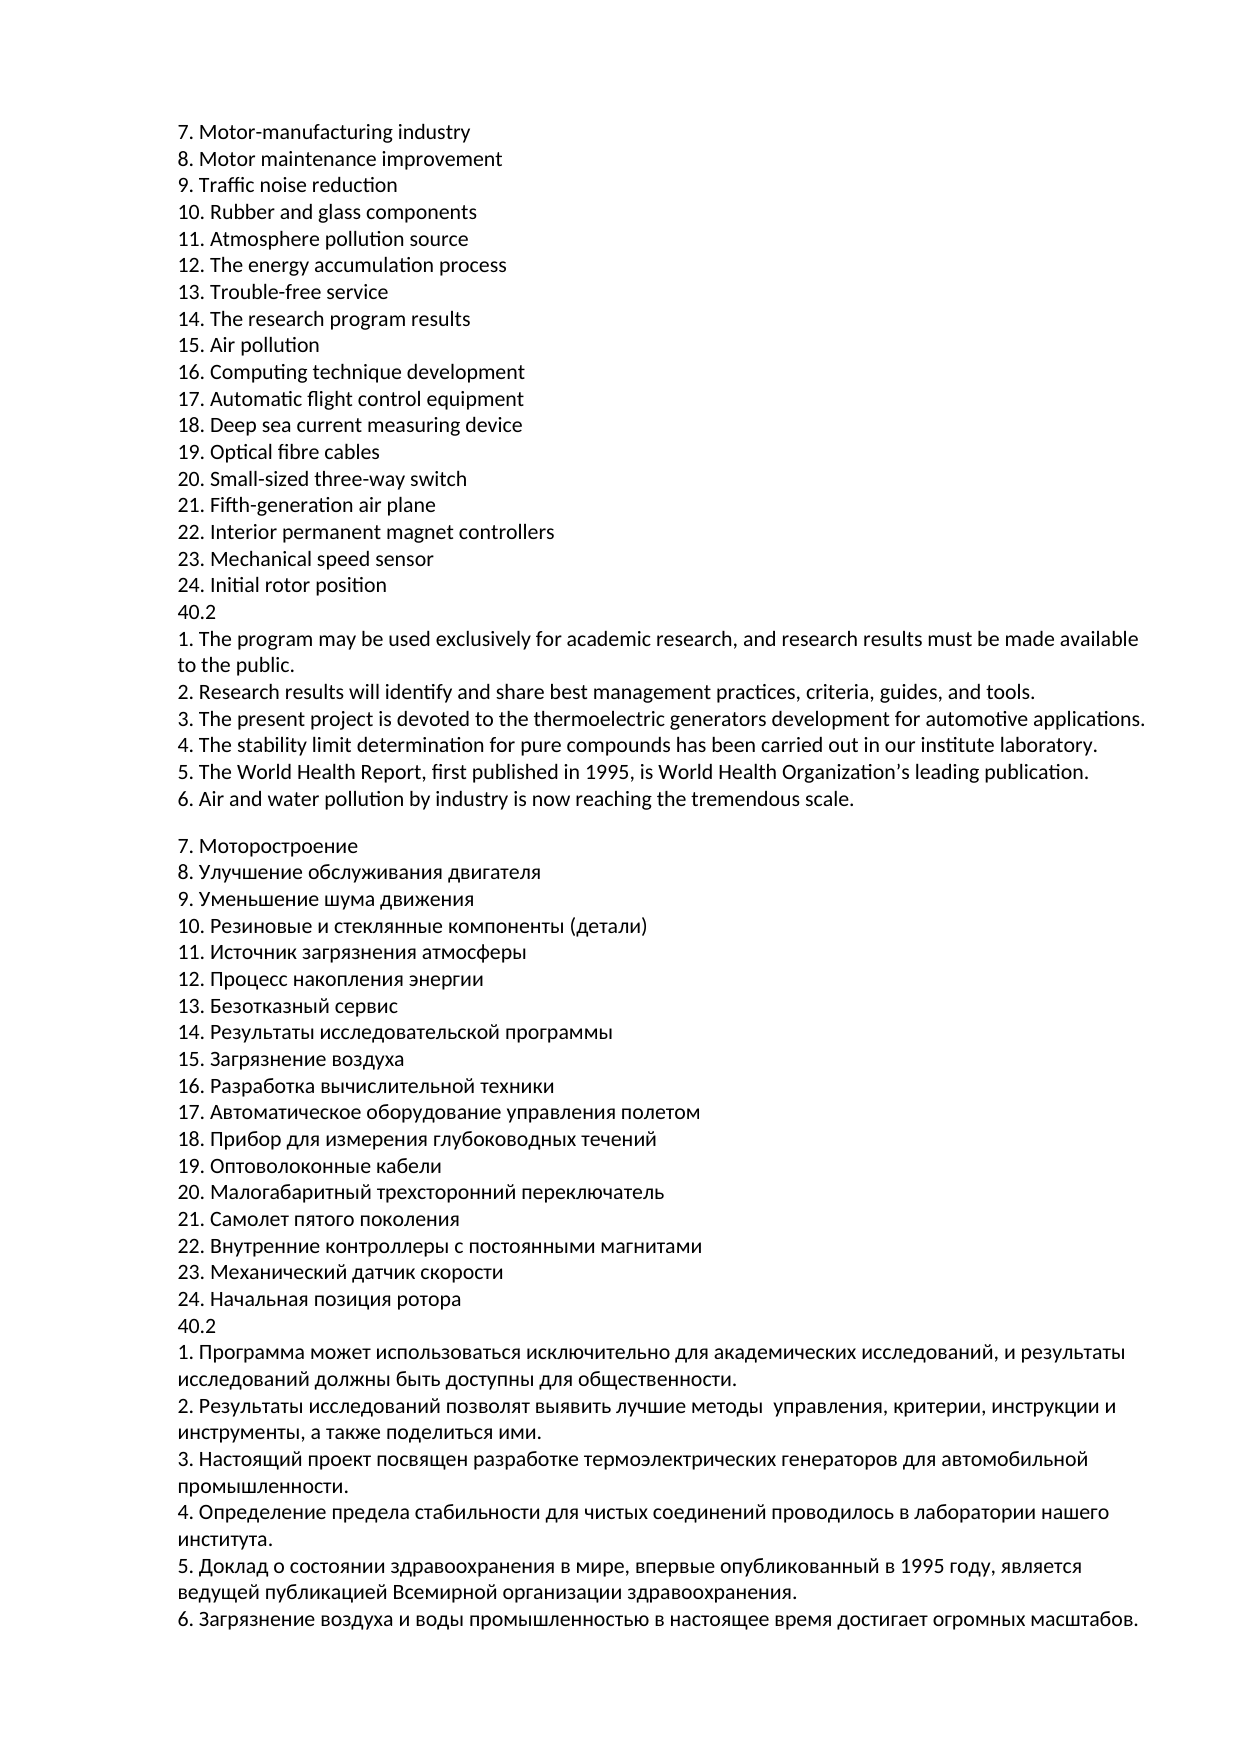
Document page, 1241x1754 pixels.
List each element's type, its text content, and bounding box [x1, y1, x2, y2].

text 11. Источник загрязнения атмосферы [177, 938, 1152, 965]
text 13. Trouble-free service [177, 278, 1152, 305]
text 14. Результаты исследовательской программы [177, 1018, 1152, 1045]
text 4. Определение предела стабильности для чистых соединений проводилось в лаборатории нашего института. [177, 1498, 1152, 1552]
text 6. Загрязнение воздуха и воды промышленностью в настоящее время достигает огромных масштабов. [177, 1605, 1152, 1632]
text 19. Оптоволоконные кабели [177, 1152, 1152, 1178]
text 3. The present project is devoted to the thermoelectric generators development for automotive applications. [177, 705, 1152, 731]
text 19. Optical fibre cables [177, 438, 1152, 465]
text 18. Прибор для измерения глубоководных течений [177, 1125, 1152, 1152]
text 14. The research program results [177, 305, 1152, 331]
text 3. Настоящий проект посвящен разработке термоэлектрических генераторов для автомобильной промышленности. [177, 1445, 1152, 1498]
text 23. Mechanical speed sensor [177, 545, 1152, 571]
text 40.2 [177, 1312, 1152, 1338]
text 15. Загрязнение воздуха [177, 1045, 1152, 1072]
text 6. Air and water pollution by industry is now reaching the tremendous scale. [177, 785, 1152, 811]
text 17. Автоматическое оборудование управления полетом [177, 1098, 1152, 1125]
text 24. Начальная позиция ротора [177, 1285, 1152, 1312]
text 8. Motor maintenance improvement [177, 145, 1152, 171]
text 5. Доклад о состоянии здравоохранения в мире, впервые опубликованный в 1995 году, является ведущей публикацией Всемирной организации здравоохранения. [177, 1552, 1152, 1605]
text 1. The program may be used exclusively for academic research, and research results must be made available to the public. [177, 625, 1152, 678]
text 2. Research results will identify and share best management practices, criteria, guides, and tools. [177, 678, 1152, 705]
text 24. Initial rotor position [177, 571, 1152, 598]
text 20. Малогабаритный трехсторонний переключатель [177, 1178, 1152, 1205]
text 16. Computing technique development [177, 358, 1152, 385]
text 22. Внутренние контроллеры с постоянными магнитами [177, 1232, 1152, 1258]
text 9. Уменьшение шума движения [177, 885, 1152, 912]
text 20. Small-sized three-way switch [177, 465, 1152, 491]
text 12. The energy accumulation process [177, 251, 1152, 278]
text 4. The stability limit determination for pure compounds has been carried out in our institute laboratory. [177, 731, 1152, 758]
text 1. Программа может использоваться исключительно для академических исследований, и результаты исследований должны быть доступны для общественности. [177, 1338, 1152, 1392]
text 9. Traffic noise reduction [177, 171, 1152, 198]
text 7. Motor-manufacturing industry [177, 118, 1152, 145]
text 8. Улучшение обслуживания двигателя [177, 858, 1152, 885]
text 12. Процесс накопления энергии [177, 965, 1152, 992]
text 10. Резиновые и стеклянные компоненты (детали) [177, 912, 1152, 938]
text 40.2 [177, 598, 1152, 625]
text 23. Механический датчик скорости [177, 1258, 1152, 1285]
text 17. Automatic flight control equipment [177, 385, 1152, 411]
text 2. Результаты исследований позволят выявить лучшие методы управления, критерии, инструкции и инструменты, а также поделиться ими. [177, 1392, 1152, 1445]
text 5. The World Health Report, first published in 1995, is World Health Organization’s leading publication. [177, 758, 1152, 785]
text 21. Fifth-generation air plane [177, 491, 1152, 518]
text 10. Rubber and glass components [177, 198, 1152, 225]
text 13. Безотказный сервис [177, 992, 1152, 1018]
text 7. Моторостроение [177, 832, 1152, 858]
text 21. Самолет пятого поколения [177, 1205, 1152, 1232]
text 15. Air pollution [177, 331, 1152, 358]
text 22. Interior permanent magnet controllers [177, 518, 1152, 545]
text 18. Deep sea current measuring device [177, 411, 1152, 438]
text 16. Разработка вычислительной техники [177, 1072, 1152, 1098]
text 11. Atmosphere pollution source [177, 225, 1152, 251]
